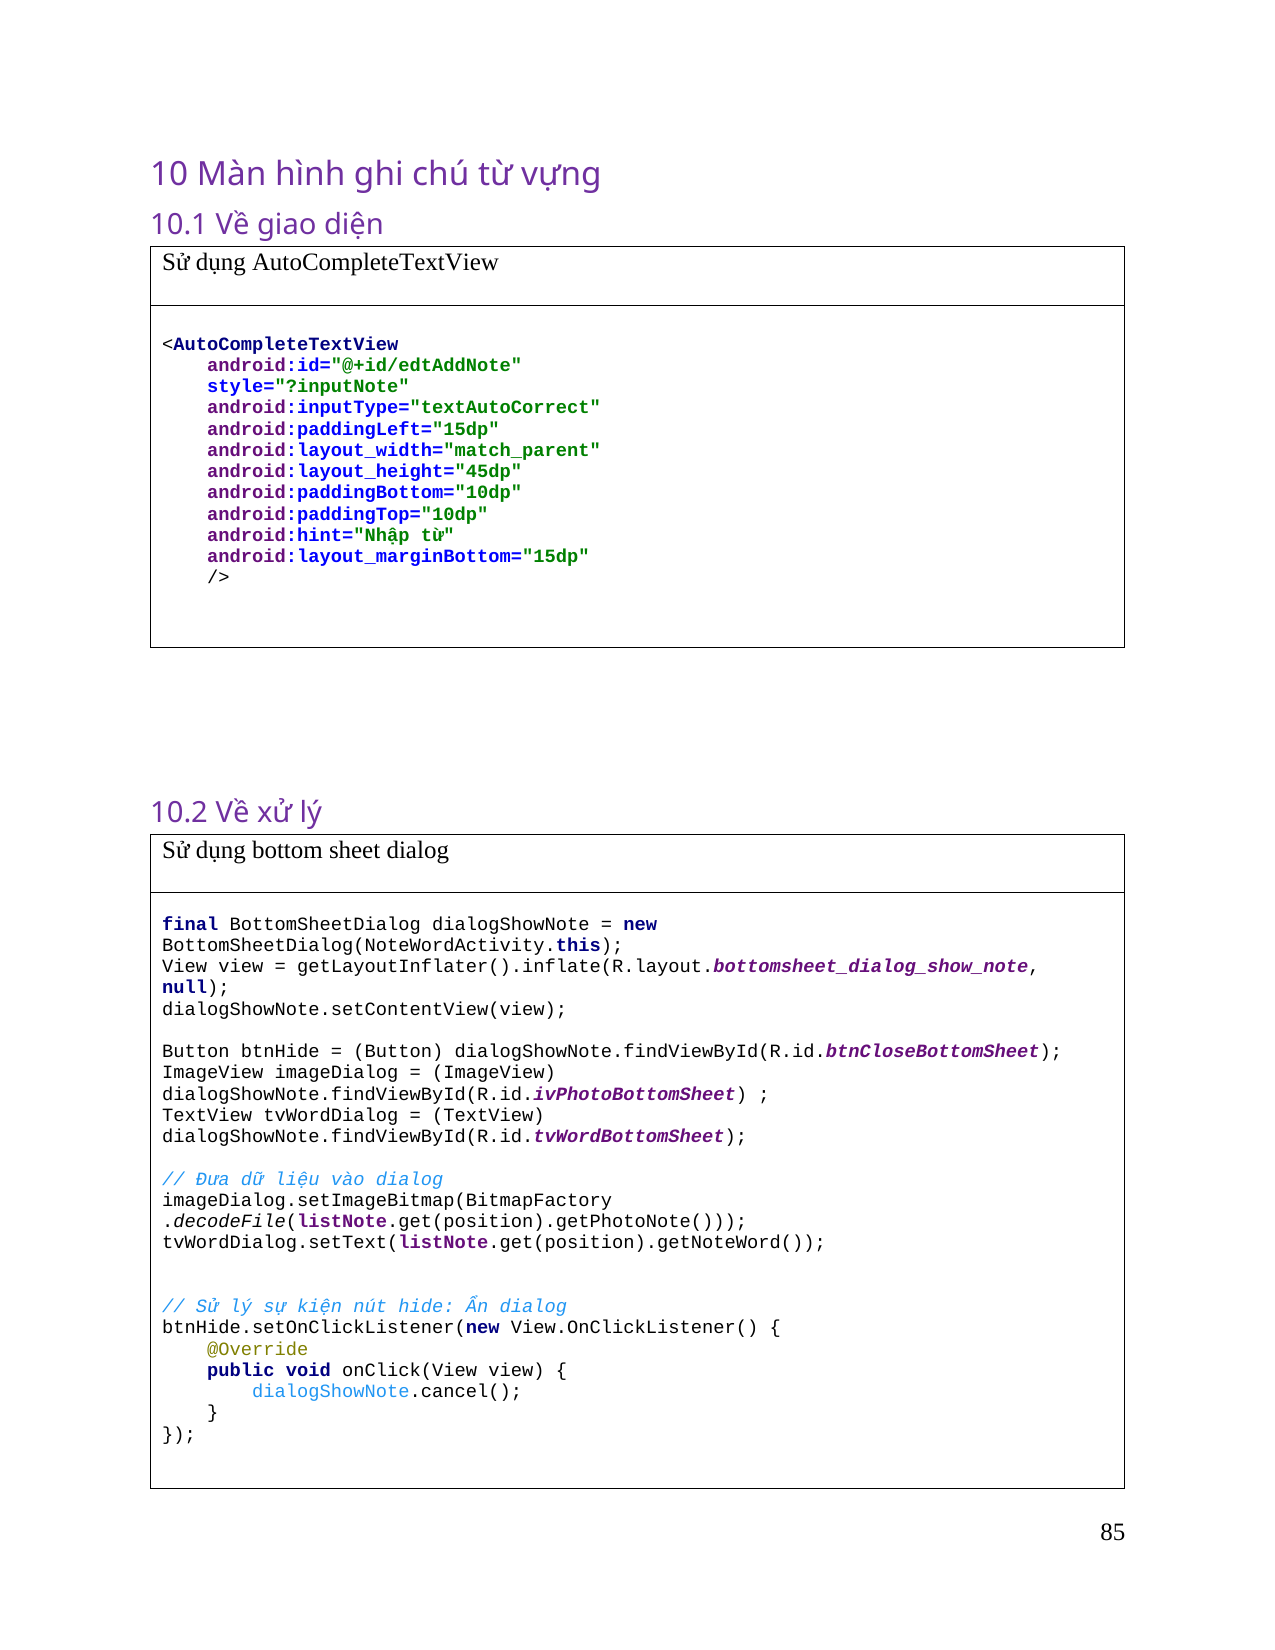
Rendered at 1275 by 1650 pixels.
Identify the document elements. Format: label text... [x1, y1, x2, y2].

subtitle 10.2 Về xử lý [150, 791, 1125, 831]
table_header Sử dụng bottom sheet dialog [151, 835, 1124, 892]
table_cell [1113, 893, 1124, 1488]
subtitle 10.1 Về giao diện [150, 203, 1125, 243]
table_header Sử dụng AutoCompleteTextView [151, 247, 1124, 304]
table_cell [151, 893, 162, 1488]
table_cell <AutoCompleteTextView android:id="@+id/edtAddNote" style="?inputNote" android:inputType="textAutoCorrect" android:paddingLeft="15dp" android:layout_width="match_parent" android:layout_height="45dp" android:paddingBottom="10dp" android:paddingTop="10dp" android:hint="Nhập từ" android:layout_marginBottom="15dp" /> [151, 306, 1124, 647]
subtitle 10 Màn hình ghi chú từ vựng [150, 150, 1125, 195]
